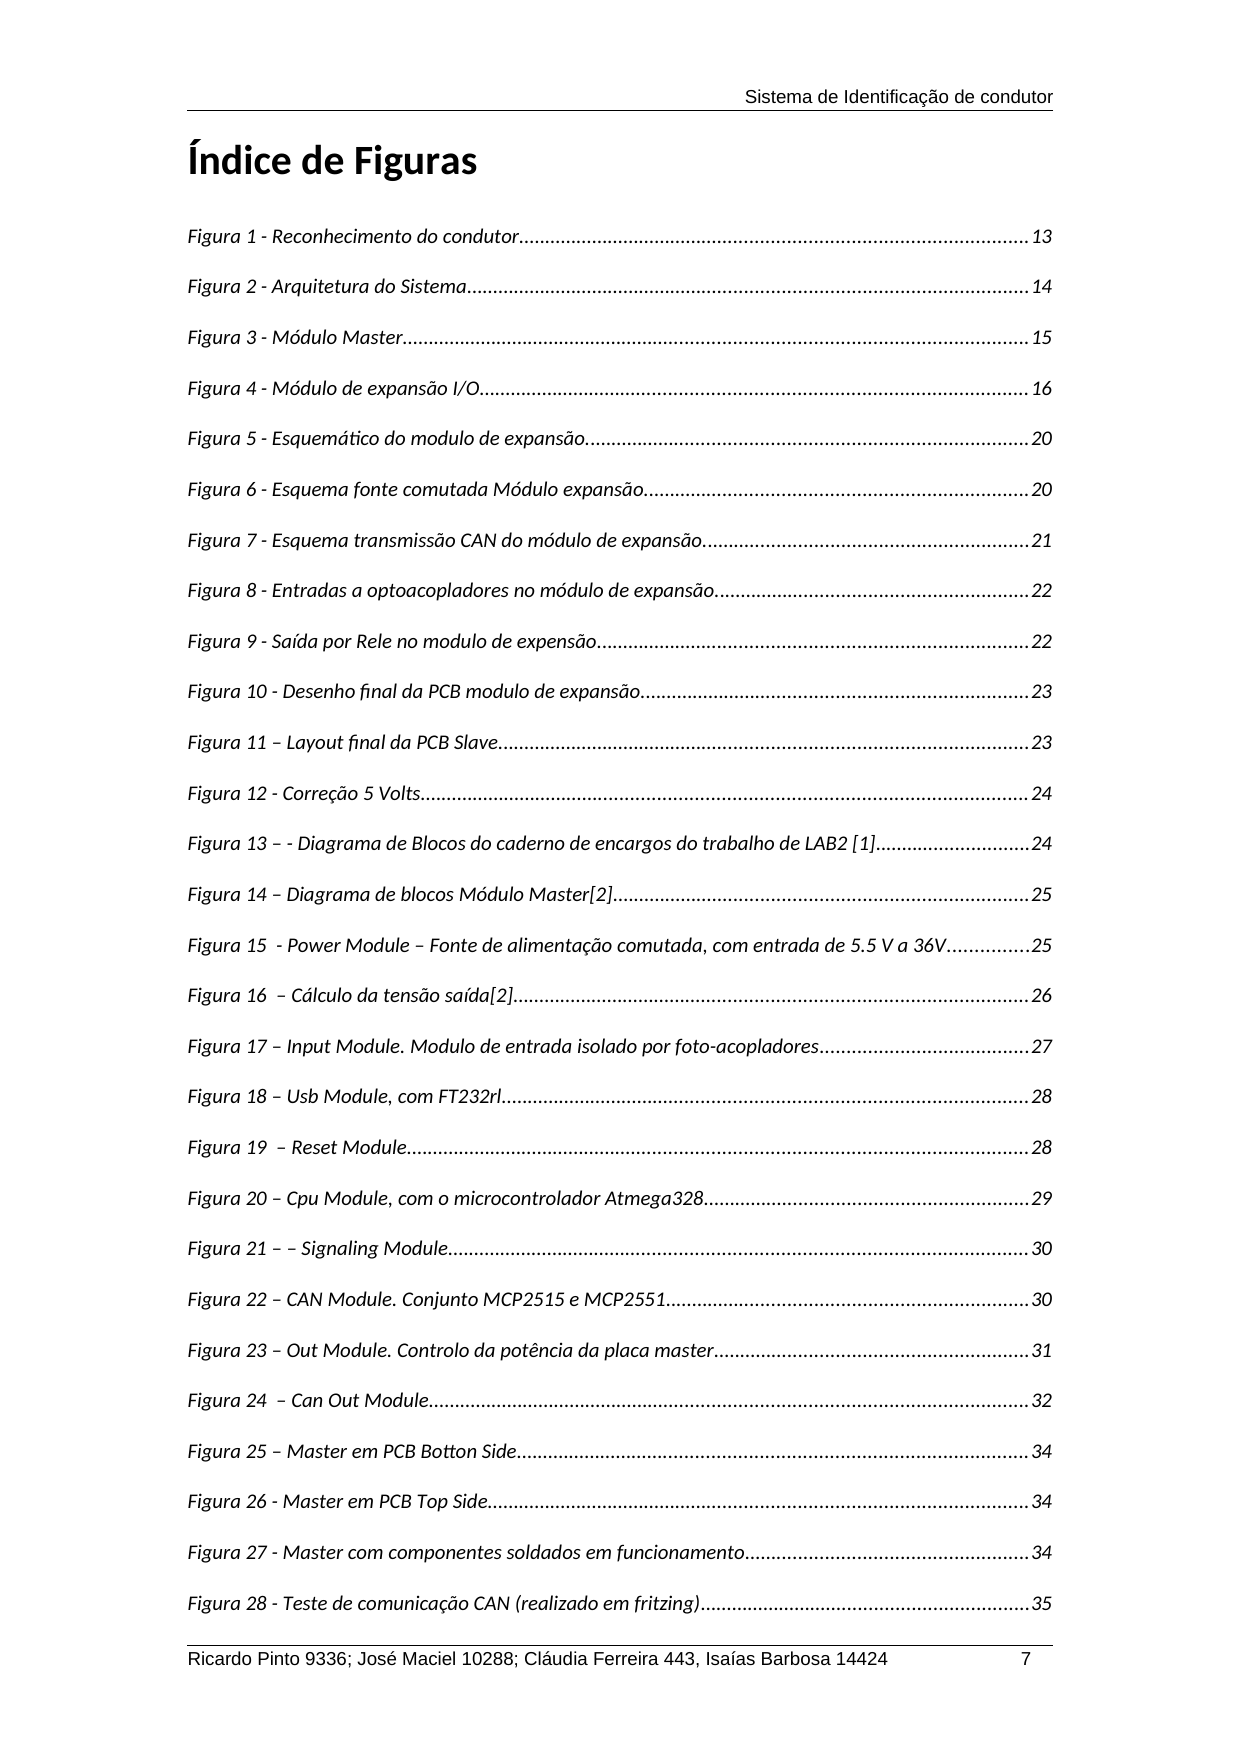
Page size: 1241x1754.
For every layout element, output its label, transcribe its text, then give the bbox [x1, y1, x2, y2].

text Figura 22 – CAN Module. Conjunto MCP2515 e MCP2551 30 [187, 1286, 1053, 1312]
text Figura 20 – Cpu Module, com o microcontrolador Atmega328 29 [187, 1185, 1053, 1210]
text Figura 24 – Can Out Module 32 [187, 1387, 1053, 1413]
text Figura 12 - Correção 5 Volts. 24 [187, 780, 1053, 805]
text Figura 18 – Usb Module, com FT232rl 28 [187, 1084, 1053, 1109]
text Figura 28 - Teste de comunicação CAN (realizado em fritzing) 35 [187, 1590, 1053, 1615]
text Figura 21 – – Signaling Module 30 [187, 1236, 1053, 1261]
text Figura 13 – - Diagrama de Blocos do caderno de encargos do trabalho de LAB2 [1] 24 [187, 831, 1053, 856]
text Figura 11 – Layout final da PCB Slave. 23 [187, 729, 1053, 755]
text Figura 9 - Saída por Rele no modulo de expensão. 22 [187, 628, 1053, 653]
text Figura 25 – Master em PCB Botton Side 34 [187, 1438, 1053, 1463]
text Figura 3 - Módulo Master 15 [187, 324, 1053, 350]
text Figura 23 – Out Module. Controlo da potência da placa master 31 [187, 1337, 1053, 1362]
text Figura 17 – Input Module. Modulo de entrada isolado por foto-acopladores 27 [187, 1033, 1053, 1058]
text Figura 10 - Desenho final da PCB modulo de expansão. 23 [187, 679, 1053, 704]
text Figura 16 – Cálculo da tensão saída[2] 26 [187, 982, 1053, 1008]
text Figura 5 - Esquemático do modulo de expansão. 20 [187, 426, 1053, 451]
text Figura 19 – Reset Module 28 [187, 1134, 1053, 1160]
text Figura 8 - Entradas a optoacopladores no módulo de expansão. 22 [187, 577, 1053, 603]
text Índice de Figuras [187, 134, 1053, 185]
text Figura 6 - Esquema fonte comutada Módulo expansão. 20 [187, 476, 1053, 502]
text Figura 14 – Diagrama de blocos Módulo Master[2] 25 [187, 881, 1053, 907]
text Figura 2 - Arquitetura do Sistema 14 [187, 274, 1053, 299]
text Figura 26 - Master em PCB Top Side 34 [187, 1489, 1053, 1514]
text Figura 27 - Master com componentes soldados em funcionamento 34 [187, 1539, 1053, 1565]
text Figura 15 - Power Module – Fonte de alimentação comutada, com entrada de 5.5 V a 36V 25 [187, 932, 1053, 957]
text Figura 7 - Esquema transmissão CAN do módulo de expansão. 21 [187, 527, 1053, 552]
text Figura 4 - Módulo de expansão I/O 16 [187, 375, 1053, 400]
text Figura 1 - Reconhecimento do condutor 13 [187, 223, 1053, 248]
